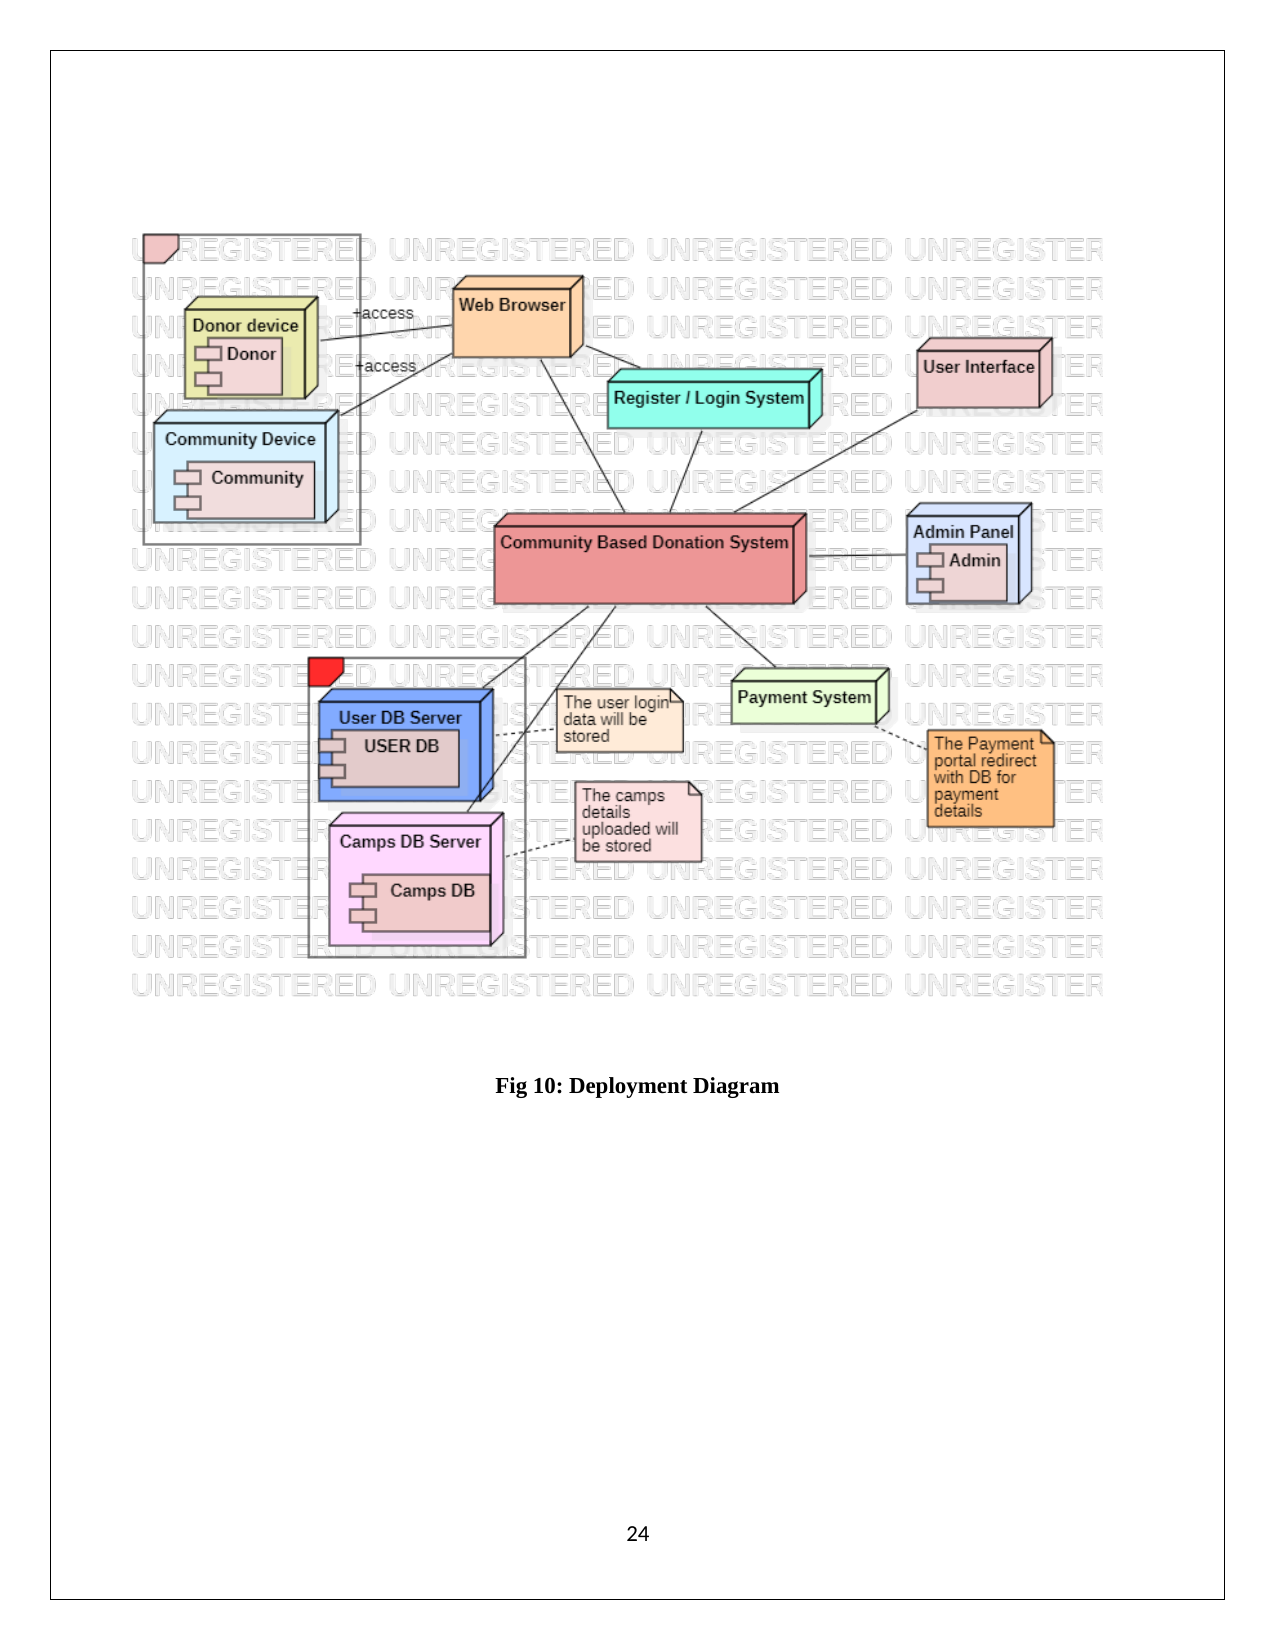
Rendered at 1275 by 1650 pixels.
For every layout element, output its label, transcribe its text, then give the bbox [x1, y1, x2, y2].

picture [131, 226, 1103, 1002]
